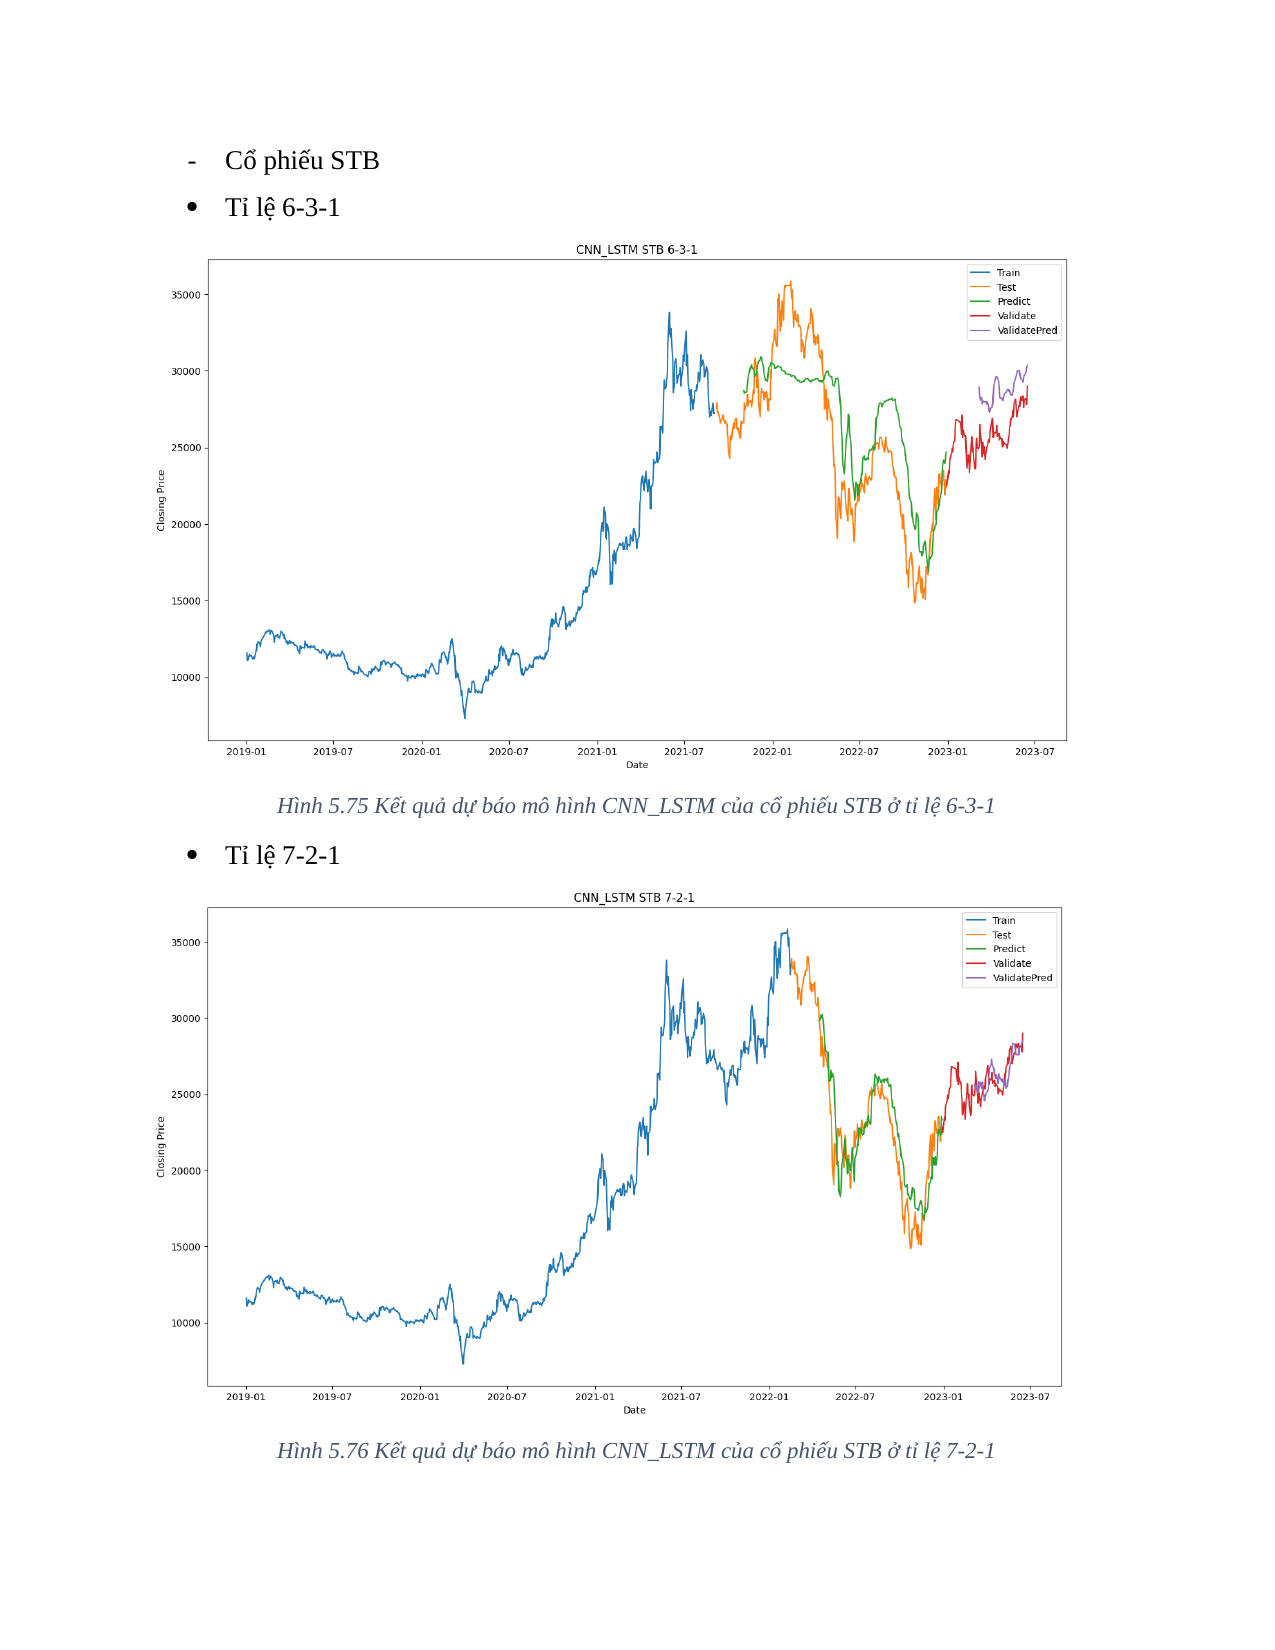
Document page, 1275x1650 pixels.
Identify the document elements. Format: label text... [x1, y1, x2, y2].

list Tỉ lệ 6-3-1 [187, 191, 1125, 222]
list Tỉ lệ 7-2-1 [187, 839, 1125, 870]
picture [150, 886, 1068, 1422]
picture [150, 237, 1073, 777]
list Cổ phiếu STB [187, 144, 1125, 176]
